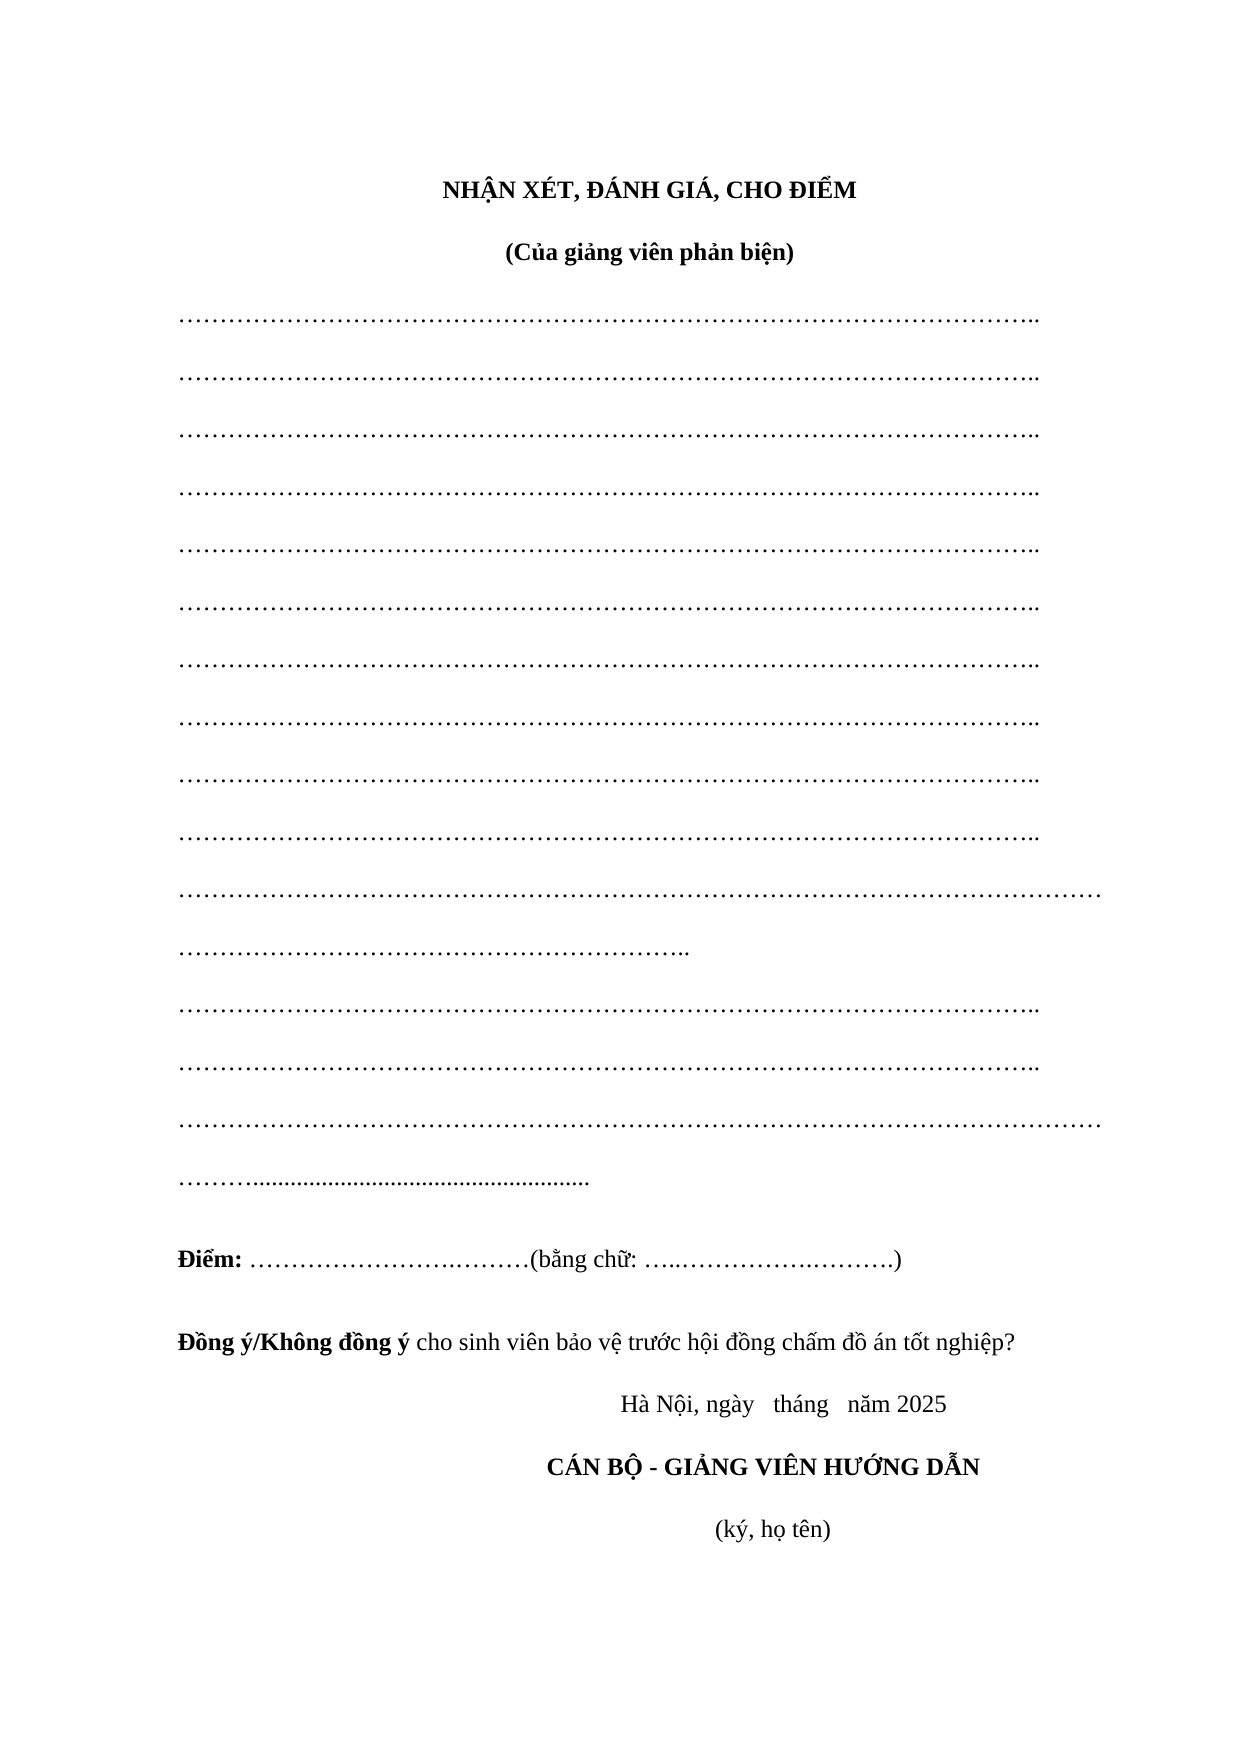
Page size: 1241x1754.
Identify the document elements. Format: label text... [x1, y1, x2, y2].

text …………………………………………………………………………………………..…………………………………………………………………………………………..…………………………………………………………………………………………..…………………………………………………………………………………………..…………………………………………………………………………………………..…………………………………………………………………………………………..…………………………………………………………………………………………..…………………………………………………………………………………………..…………………………………………………………………………………………..…………………………………………………………………………………………..………………………………………………………………………………………………………………………………………………………..…………………………………………………………………………………………..…………………………………………………………………………………………..…………………………………………………………………………………………………………...................................................... [177, 299, 1122, 1191]
text Hà Nội, ngày tháng năm 2025 [177, 1389, 1122, 1418]
text (Của giảng viên phản biện) [177, 237, 1122, 266]
text (ký, họ tên) [627, 1514, 1122, 1543]
text CÁN BỘ - GIẢNG VIÊN HƯỚNG DẪN [402, 1452, 1122, 1480]
text NHẬN XÉT, ĐÁNH GIÁ, CHO ĐIỂM [177, 175, 1122, 204]
text Đồng ý/Không đồng ý cho sinh viên bảo vệ trước hội đồng chấm đồ án tốt nghiệp? [177, 1327, 1122, 1356]
text Điểm: …………………….………(bằng chữ: …..…………….……….) [177, 1244, 1122, 1273]
